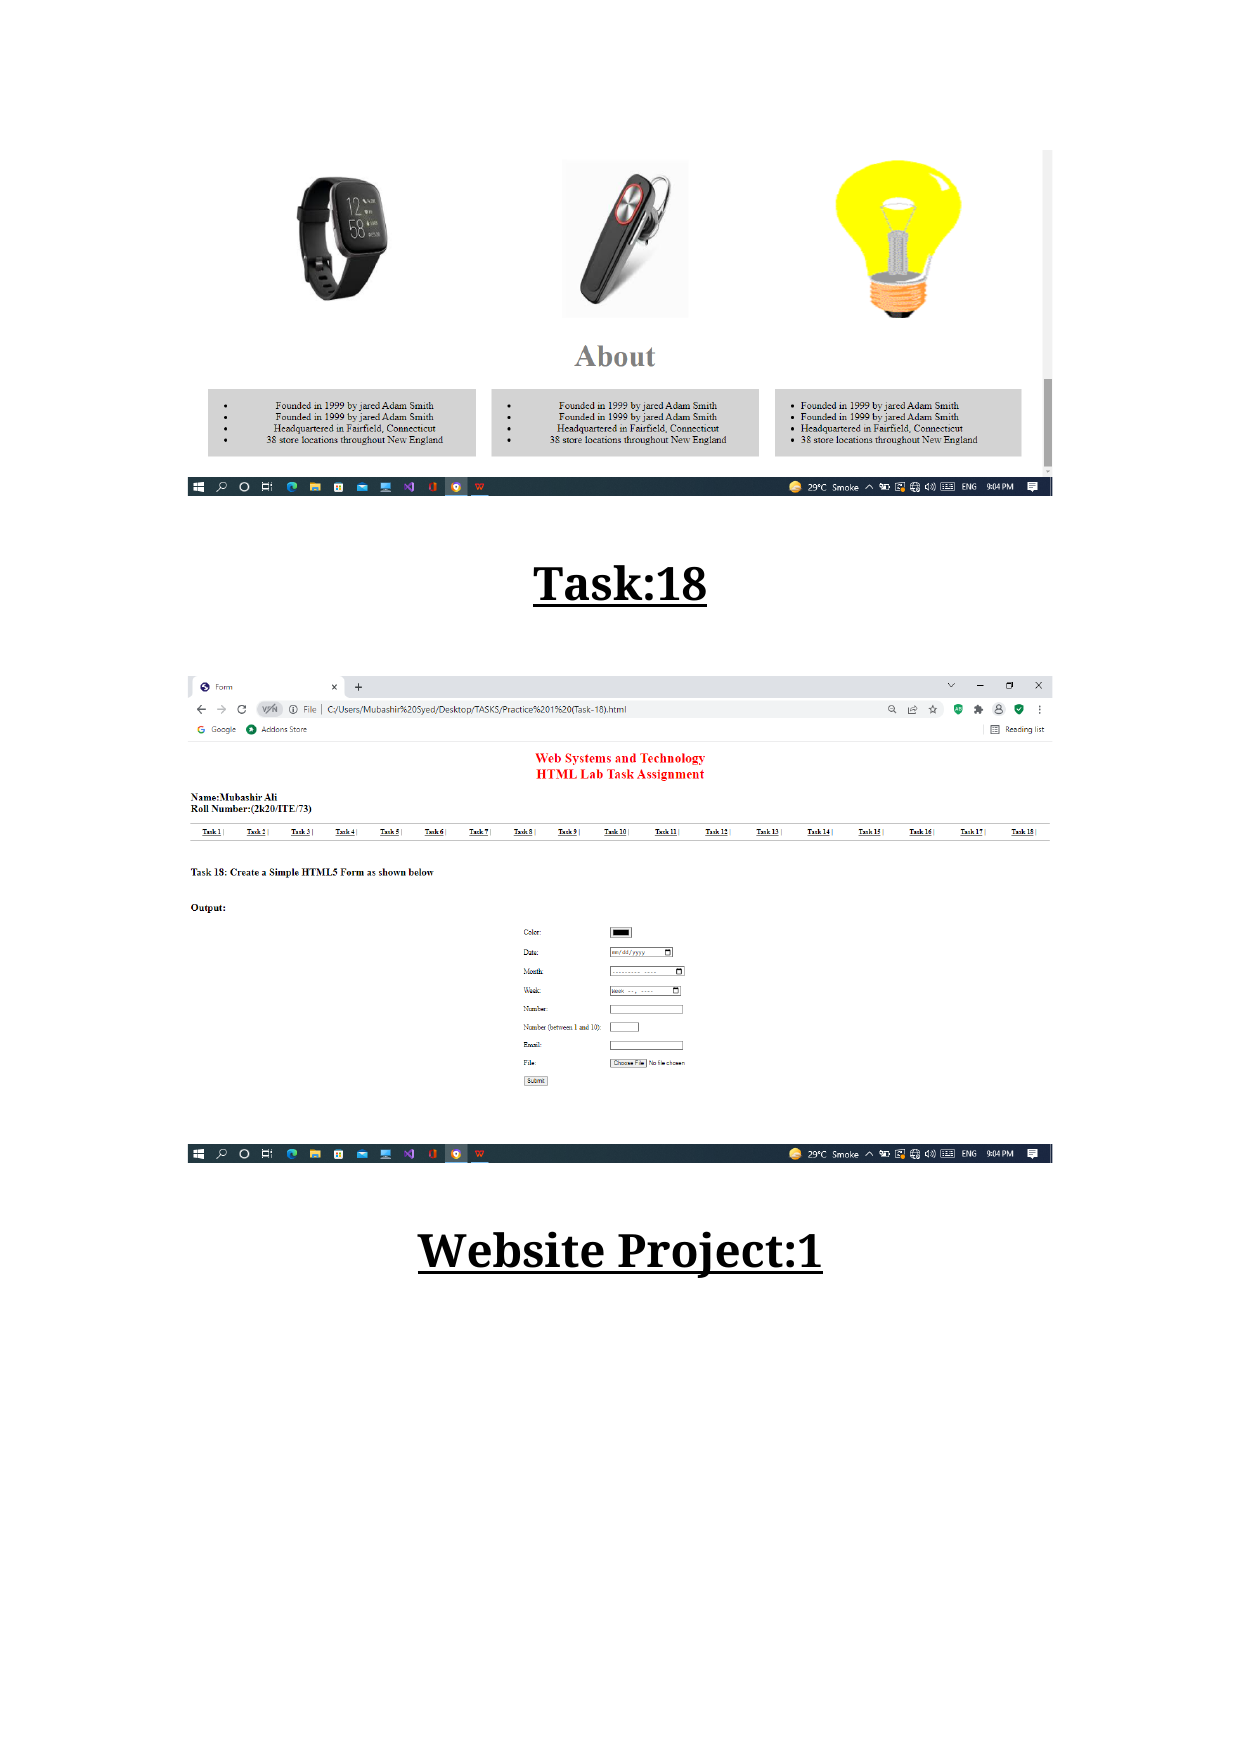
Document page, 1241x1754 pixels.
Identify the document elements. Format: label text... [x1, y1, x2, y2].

picture [187, 676, 1053, 1163]
picture [187, 150, 1053, 496]
text Website Project:1 [187, 1218, 1053, 1281]
text Task:18 [187, 551, 1053, 614]
